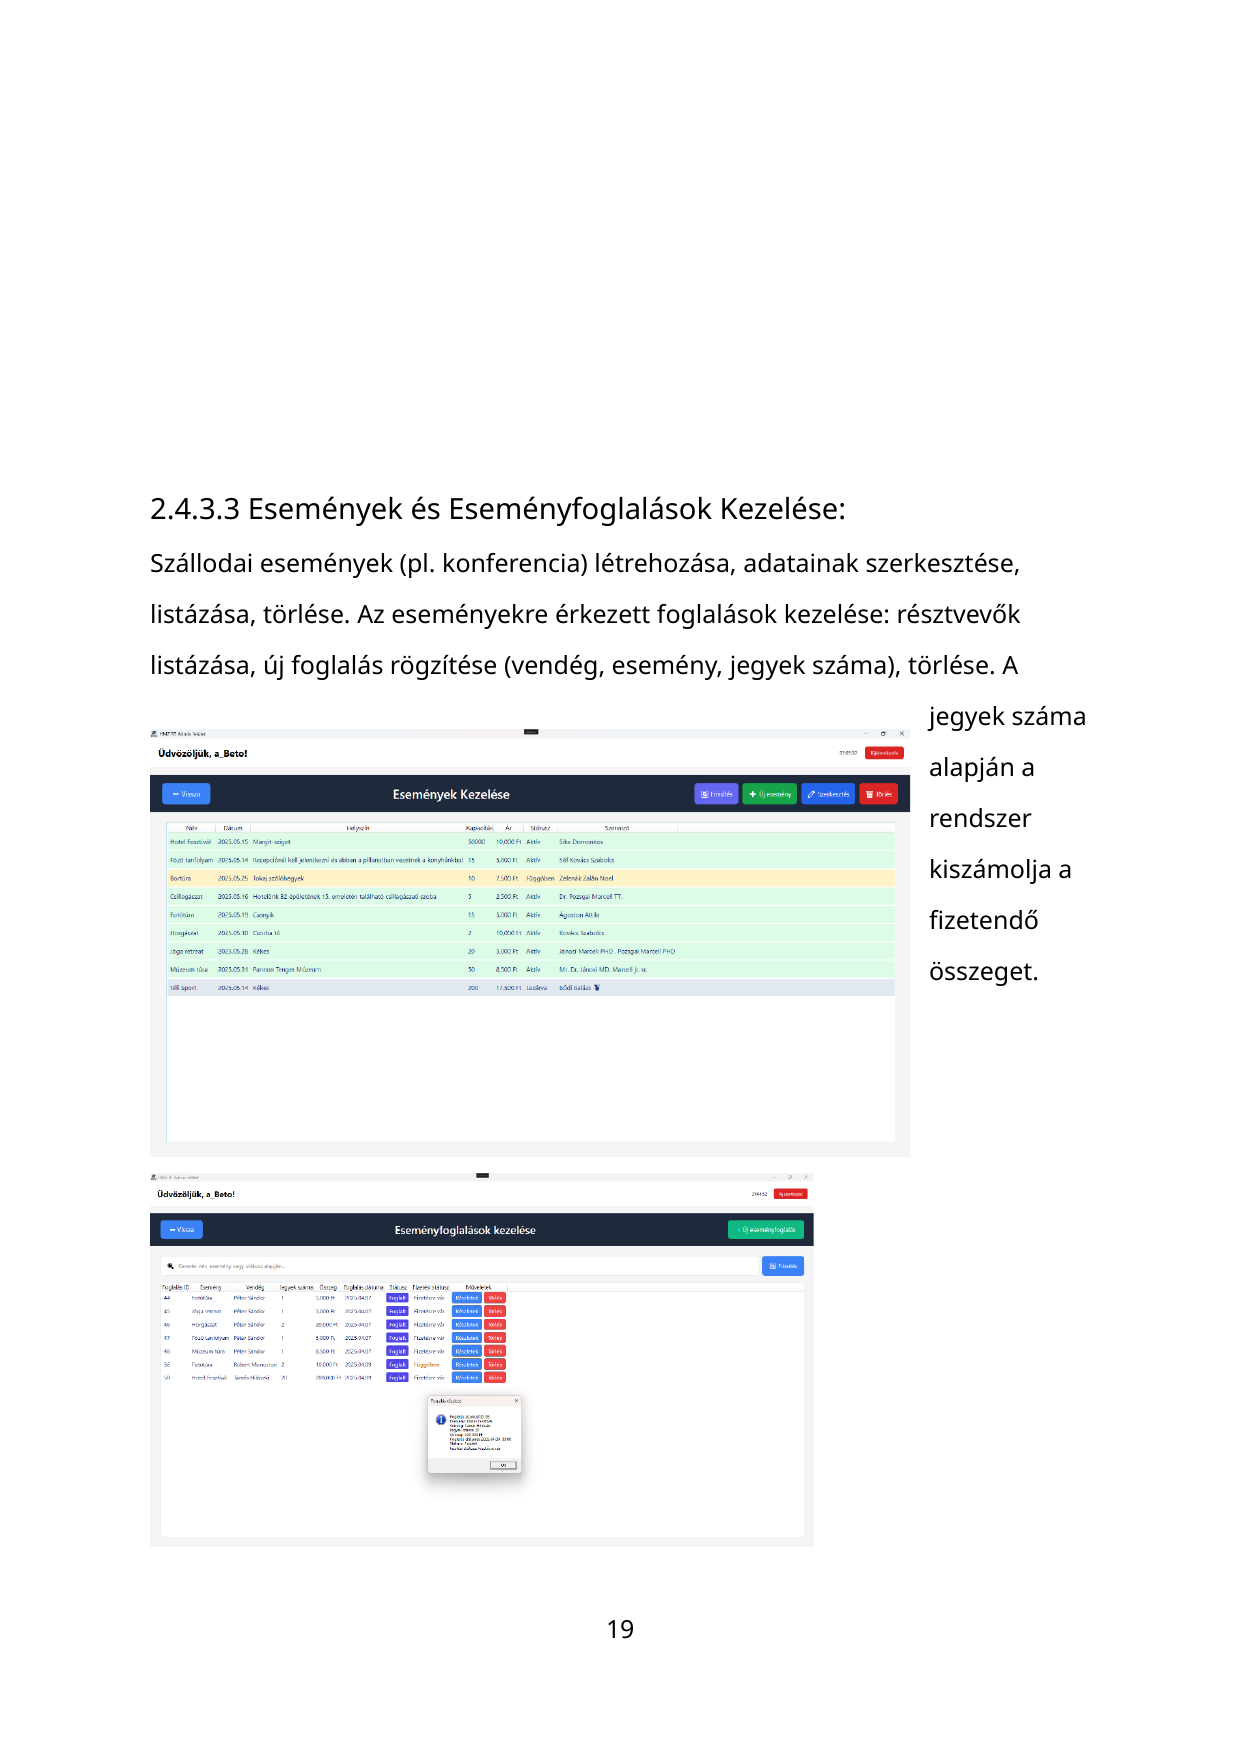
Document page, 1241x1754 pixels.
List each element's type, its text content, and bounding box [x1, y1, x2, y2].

picture [150, 729, 911, 1157]
picture [150, 1173, 814, 1547]
text 2.4.3.3 Események és Eseményfoglalások Kezelése: Szállodai események (pl. konferencia) létrehozása, adatainak szerkesztése, listázása, törlése. Az eseményekre érkezett foglalások kezelése: résztvevők listázása, új foglalás rögzítése (vendég, esemény, jegyek száma), törlése. A jegyek száma alapján a rendszer kiszámolja a fizetendő összeget. [150, 488, 1090, 988]
